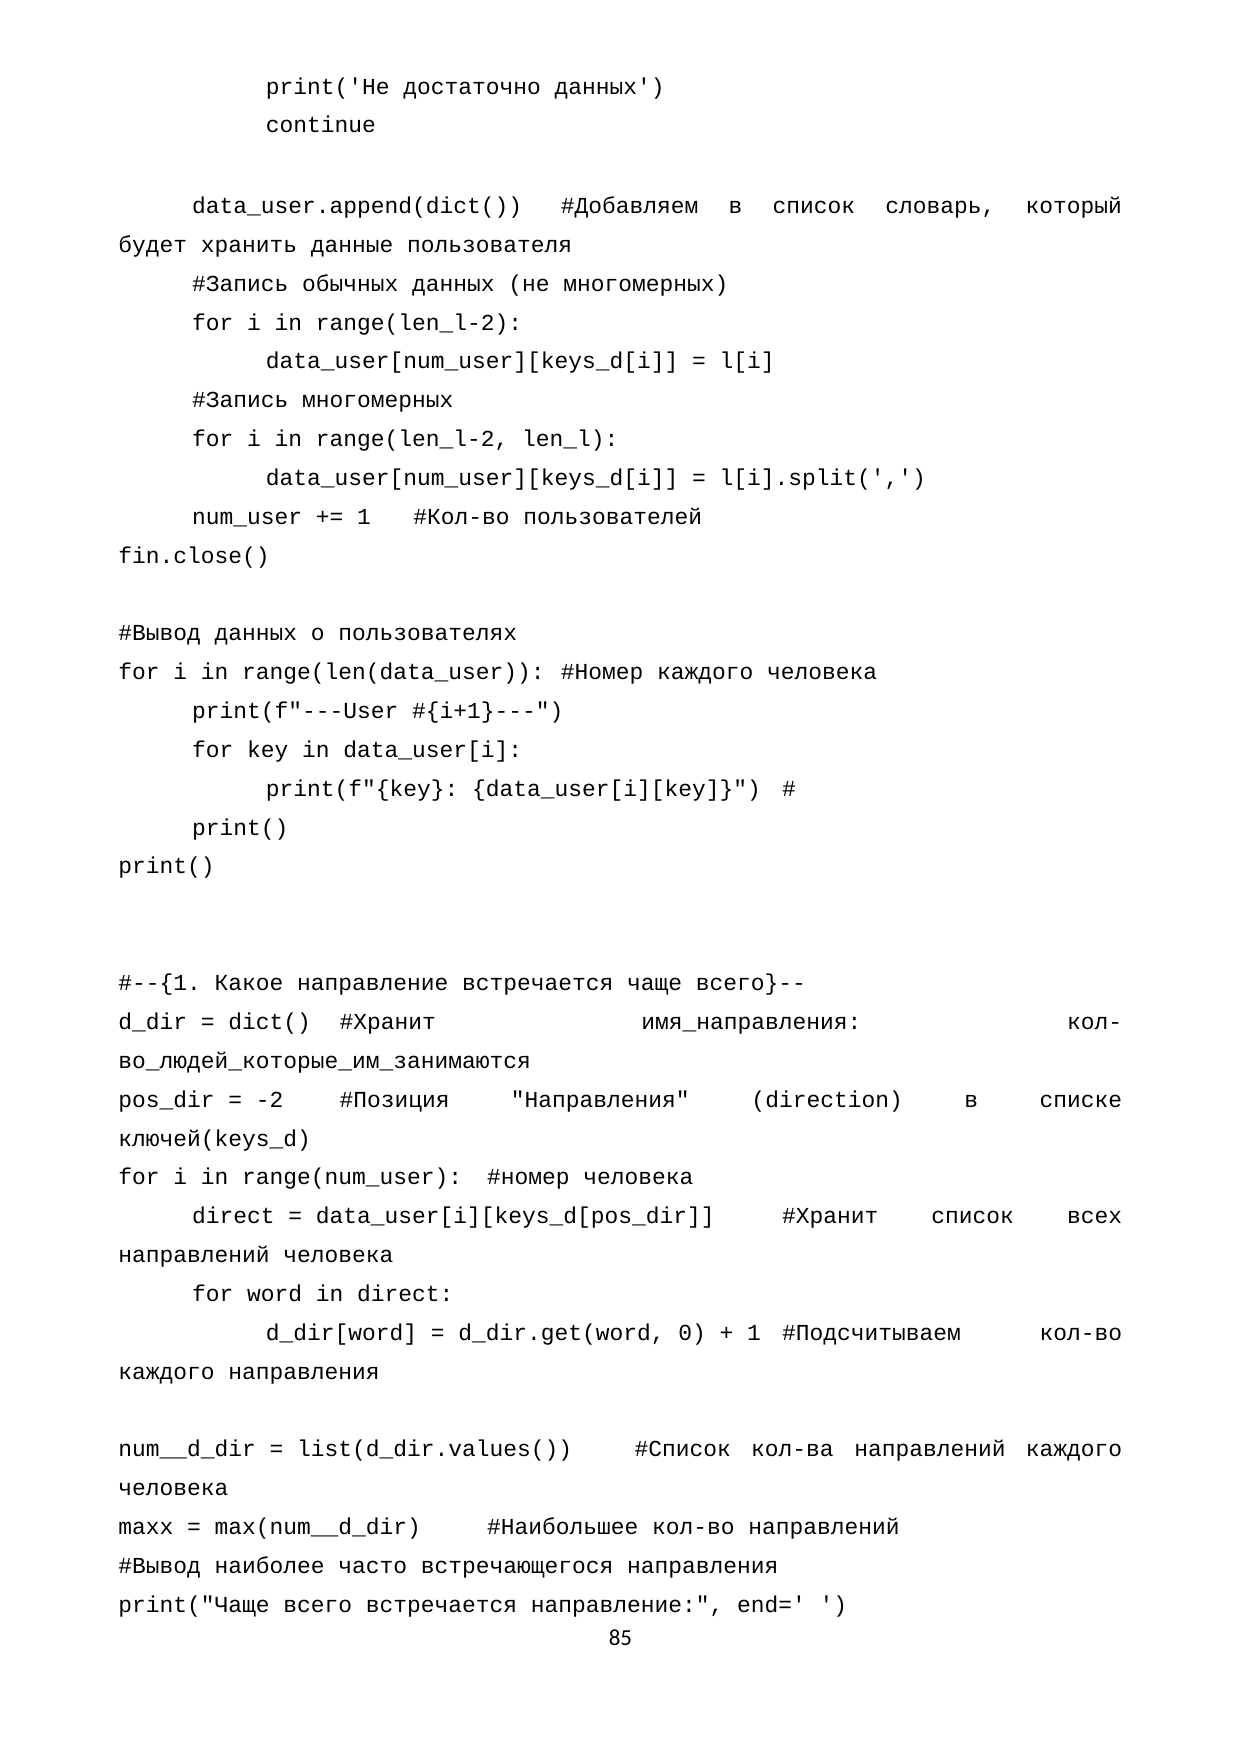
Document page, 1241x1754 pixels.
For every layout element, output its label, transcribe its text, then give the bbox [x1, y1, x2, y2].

text #--{1. Какое направление встречается чаще всего}-- [118, 971, 1122, 997]
text print() [118, 816, 1122, 842]
text d_dir[word] = d_dir.get(word, 0) + 1 #Подсчитываем кол-во каждого направления [118, 1321, 1122, 1386]
text data_user[num_user][keys_d[i]] = l[i] [118, 350, 1122, 376]
text for word in direct: [118, 1282, 1122, 1308]
text data_user.append(dict()) #Добавляем в список словарь, который будет хранить данные пользователя [118, 194, 1122, 259]
text for key in data_user[i]: [118, 738, 1122, 764]
text print(f"{key}: {data_user[i][key]}") # [118, 777, 1122, 803]
text num__d_dir = list(d_dir.values()) #Список кол-ва направлений каждого человека [118, 1438, 1122, 1502]
text for i in range(len_l-2, len_l): [118, 427, 1122, 453]
text for i in range(len(data_user)): #Номер каждого человека [118, 661, 1122, 687]
text direct = data_user[i][keys_d[pos_dir]] #Хранит список всех направлений человека [118, 1204, 1122, 1269]
text #Запись обычных данных (не многомерных) [118, 272, 1122, 298]
text data_user[num_user][keys_d[i]] = l[i].split(',') [118, 466, 1122, 492]
text print() [118, 855, 1122, 881]
text #Вывод наиболее часто встречающегося направления [118, 1554, 1122, 1580]
text for i in range(len_l-2): [118, 311, 1122, 337]
text print('Не достаточно данных') [118, 75, 1122, 101]
text d_dir = dict() #Хранит имя_направления: кол-во_людей_которые_им_занимаются [118, 1010, 1122, 1075]
text print(f"---User #{i+1}---") [118, 699, 1122, 725]
text continue [118, 114, 1122, 140]
text num_user += 1 #Кол-во пользователей [118, 505, 1122, 531]
text #Вывод данных о пользователях [118, 622, 1122, 648]
text pos_dir = -2 #Позиция "Направления" (direction) в списке ключей(keys_d) [118, 1088, 1122, 1153]
text for i in range(num_user): #номер человека [118, 1166, 1122, 1192]
text print("Чаще всего встречается направление:", end=' ') [118, 1593, 1122, 1619]
text maxx = max(num__d_dir) #Наибольшее кол-во направлений [118, 1515, 1122, 1541]
text fin.close() [118, 544, 1122, 570]
text #Запись многомерных [118, 389, 1122, 414]
